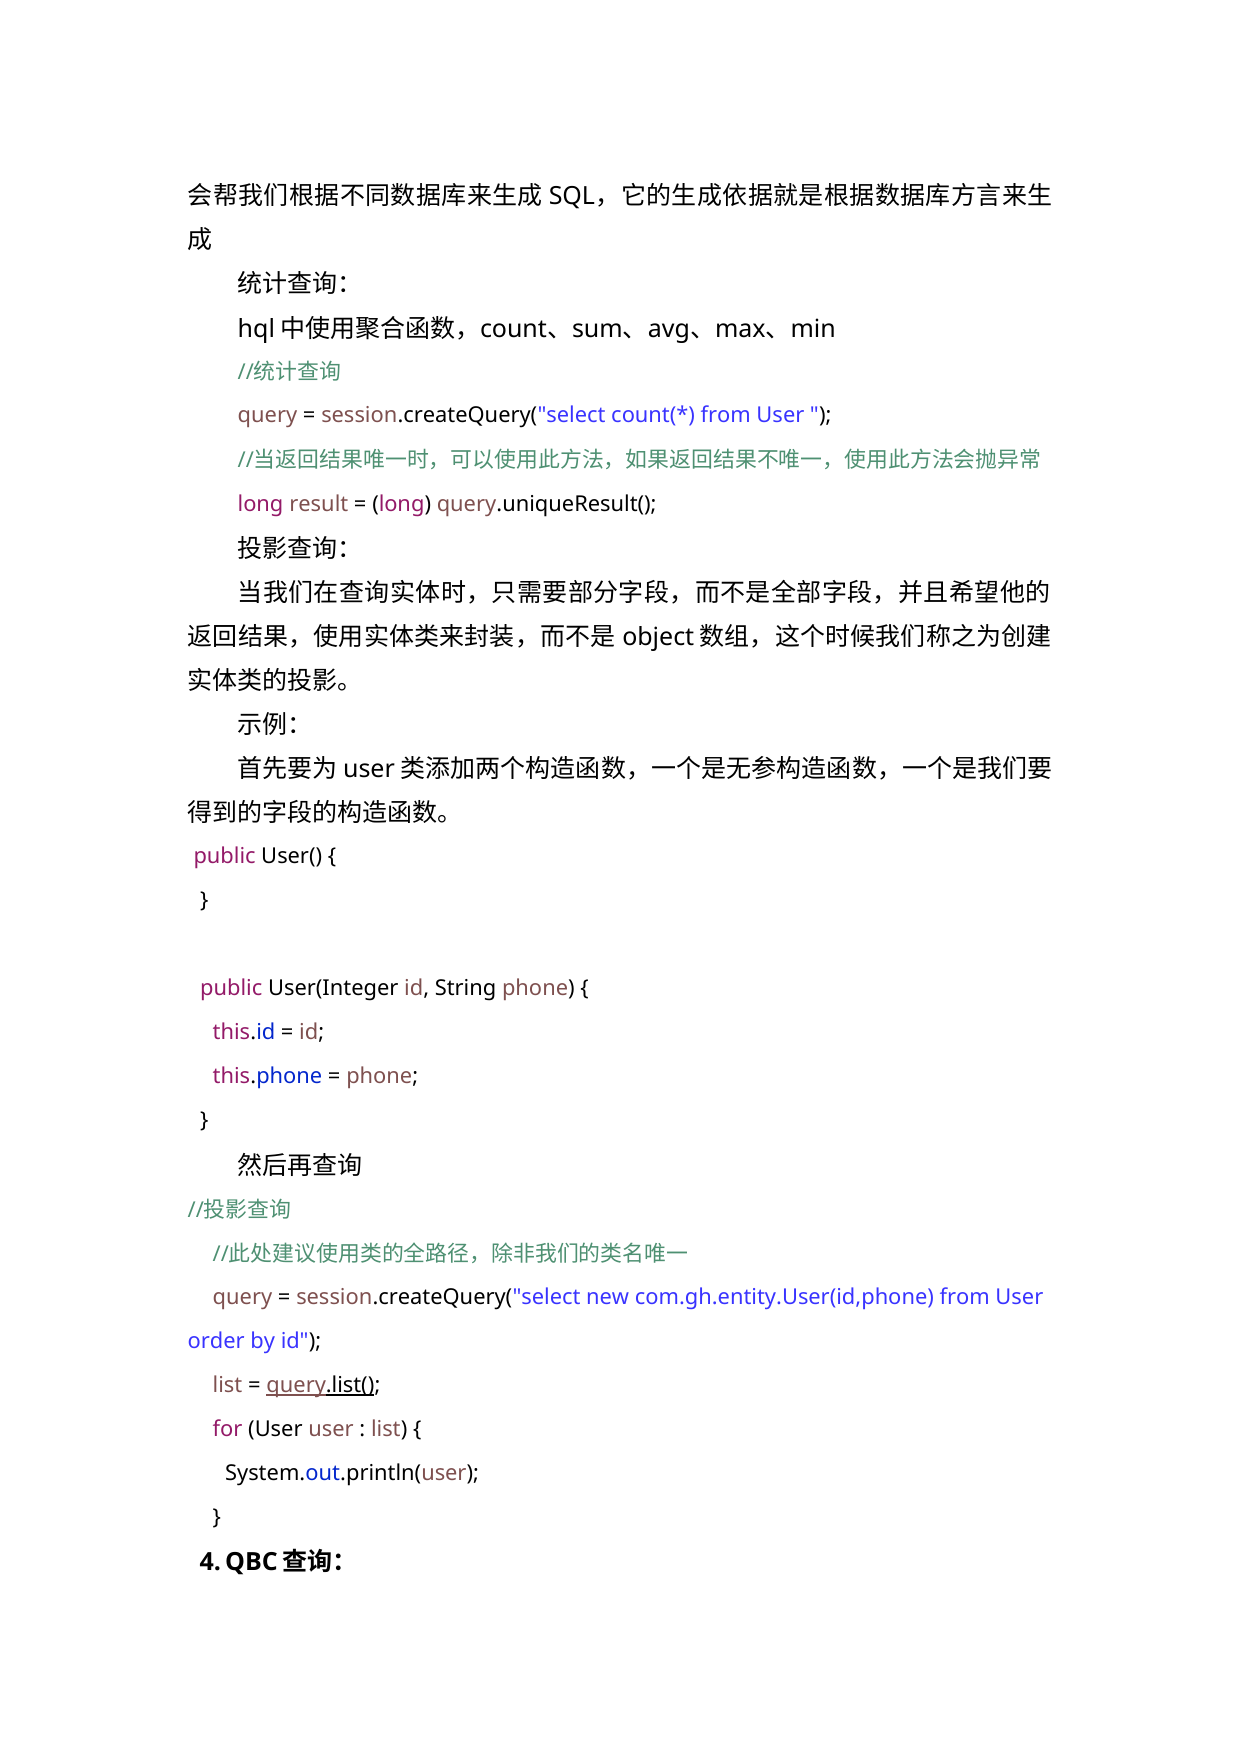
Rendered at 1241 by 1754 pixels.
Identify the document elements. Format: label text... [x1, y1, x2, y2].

text this.phone = phone; [187, 1053, 1053, 1097]
list QBC查询： [199, 1538, 1053, 1582]
text //此处建议使用类的全路径，除非我们的类名唯一 [187, 1229, 1053, 1273]
list 当我们在查询实体时，只需要部分字段，而不是全部字段，并且希望他的返回结果，使用实体类来封装，而不是object数组，这个时候我们称之为创建实体类的投影。 [187, 568, 1053, 701]
text //当返回结果唯一时，可以使用此方法，如果返回结果不唯一，使用此方法会抛异常 [187, 436, 1053, 480]
text this.id = id; [187, 1009, 1053, 1053]
text } [187, 1494, 1053, 1538]
text } [187, 877, 1053, 921]
text long result = (long) query.uniqueResult(); [187, 480, 1053, 524]
list 统计查询： [187, 260, 1053, 304]
text query = session.createQuery("select count(*) from User "); [187, 392, 1053, 436]
text public User(Integer id, String phone) { [187, 965, 1053, 1009]
list 然后再查询 [187, 1141, 1053, 1185]
list 示例： [187, 701, 1053, 745]
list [187, 172, 1053, 260]
text for (User user : list) { [187, 1406, 1053, 1450]
text public User() { [187, 833, 1053, 877]
list hql中使用聚合函数，count、sum、avg、max、min [187, 304, 1053, 348]
list 首先要为user类添加两个构造函数，一个是无参构造函数，一个是我们要得到的字段的构造函数。 [187, 745, 1053, 833]
text } [187, 1097, 1053, 1141]
text list = query.list(); [187, 1362, 1053, 1406]
list 投影查询： [187, 524, 1053, 568]
text //统计查询 [225, 348, 1053, 392]
text //投影查询 [187, 1185, 1053, 1229]
text System.out.println(user); [187, 1450, 1053, 1494]
text query = session.createQuery("select new com.gh.entity.User(id,phone) from User order by id"); [187, 1273, 1053, 1362]
